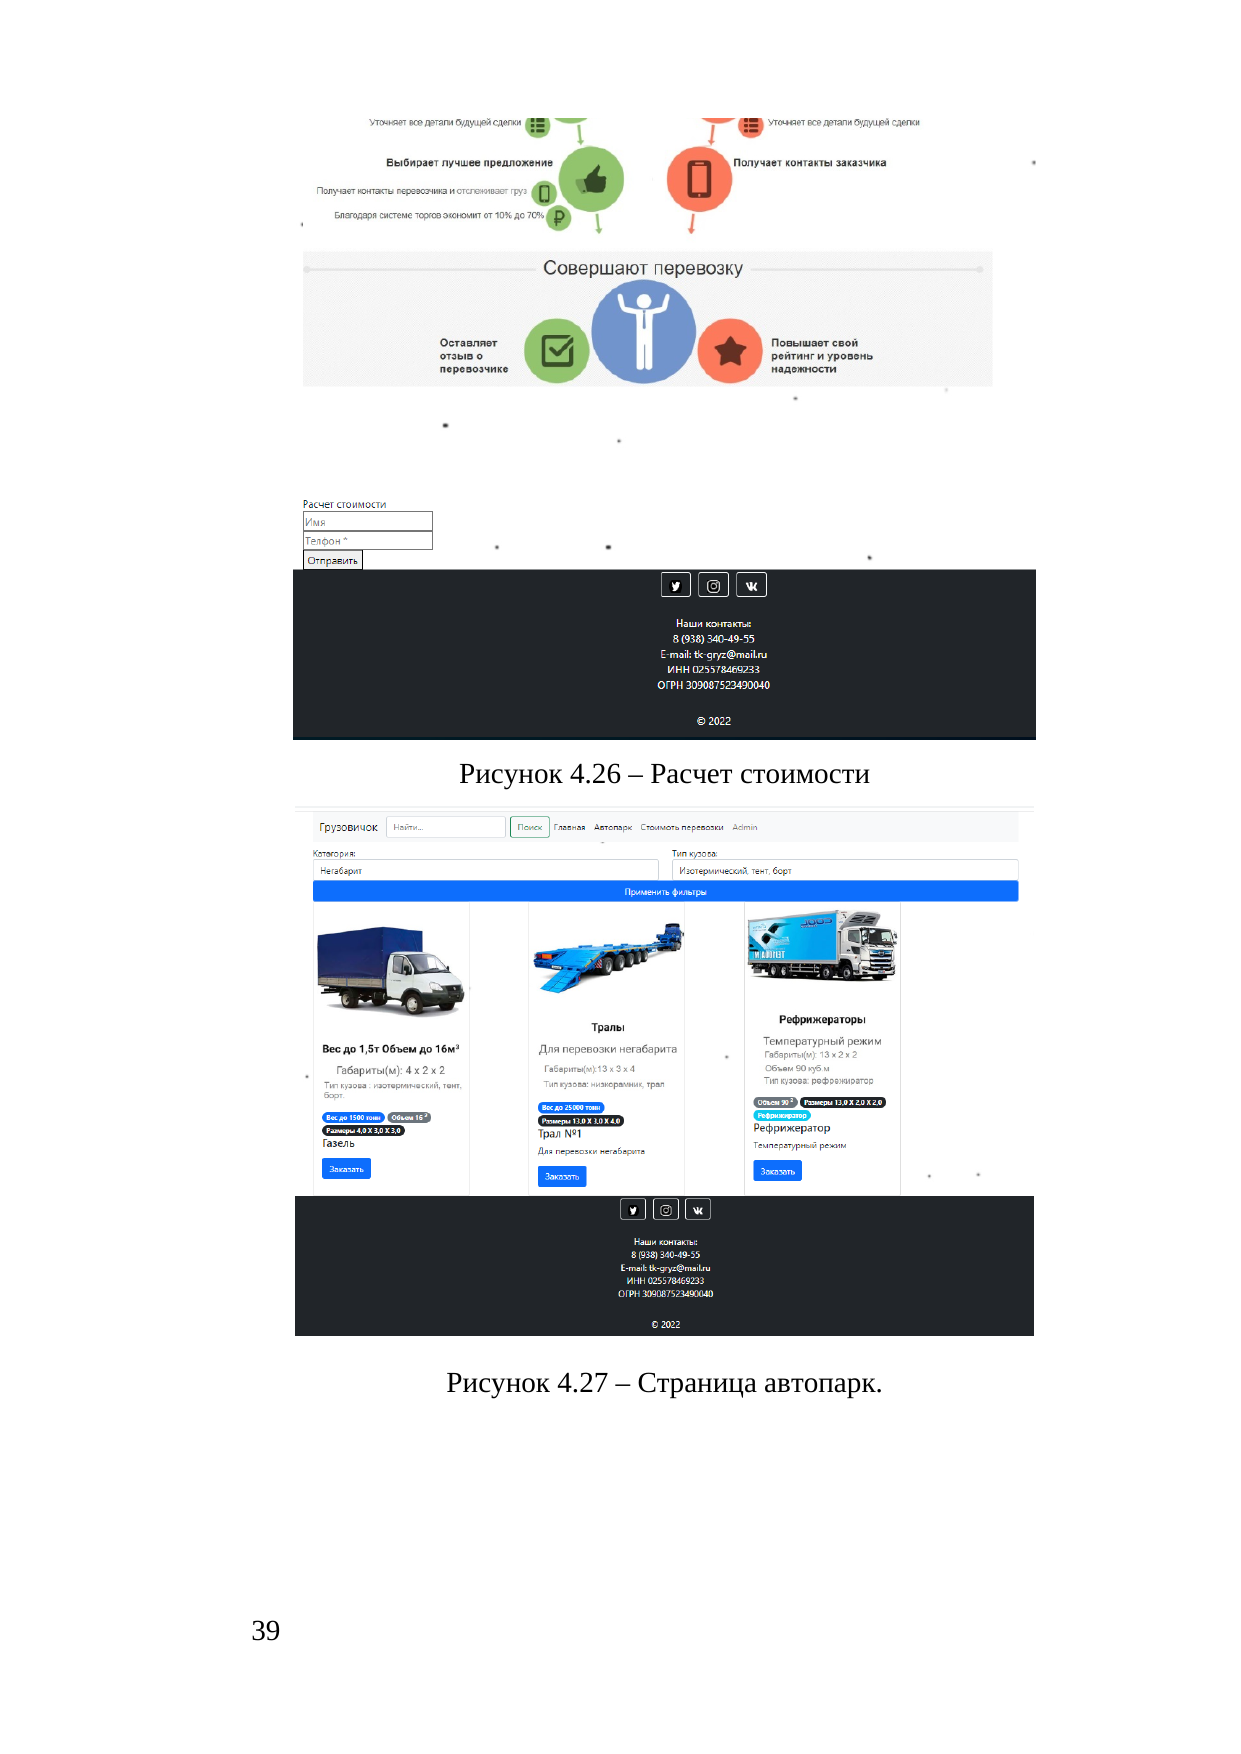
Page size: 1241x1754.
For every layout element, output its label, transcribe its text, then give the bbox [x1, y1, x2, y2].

picture [295, 806, 1034, 1336]
text Рисунок 4.26 – Расчет стоимости [177, 756, 1152, 790]
text Рисунок 4.27 – Страница автопарк. [177, 1365, 1152, 1399]
picture [293, 118, 1036, 740]
